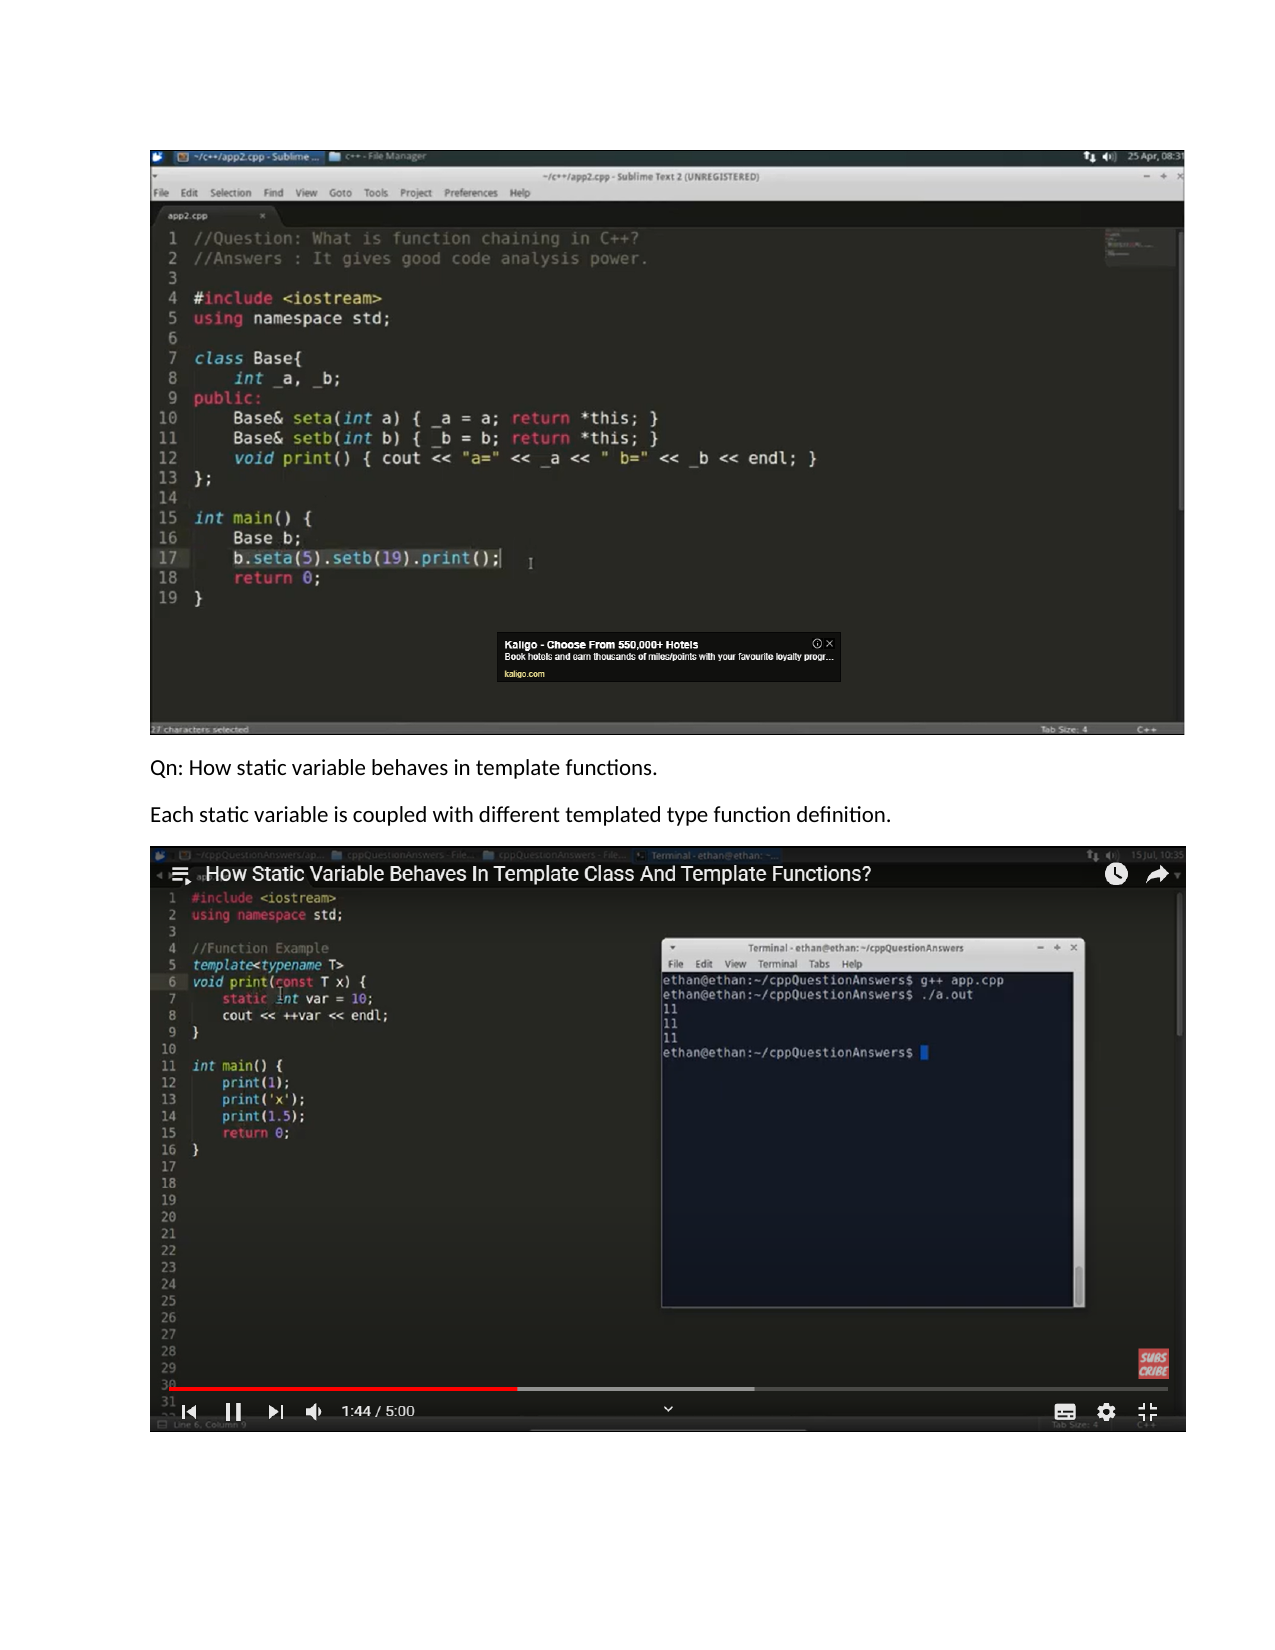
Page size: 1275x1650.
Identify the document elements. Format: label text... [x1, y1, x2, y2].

text Qn: How static variable behaves in template functions. [150, 753, 1125, 781]
picture [150, 846, 1186, 1432]
picture [150, 150, 1185, 735]
text Each static variable is coupled with different templated type function definition. [150, 800, 1125, 828]
